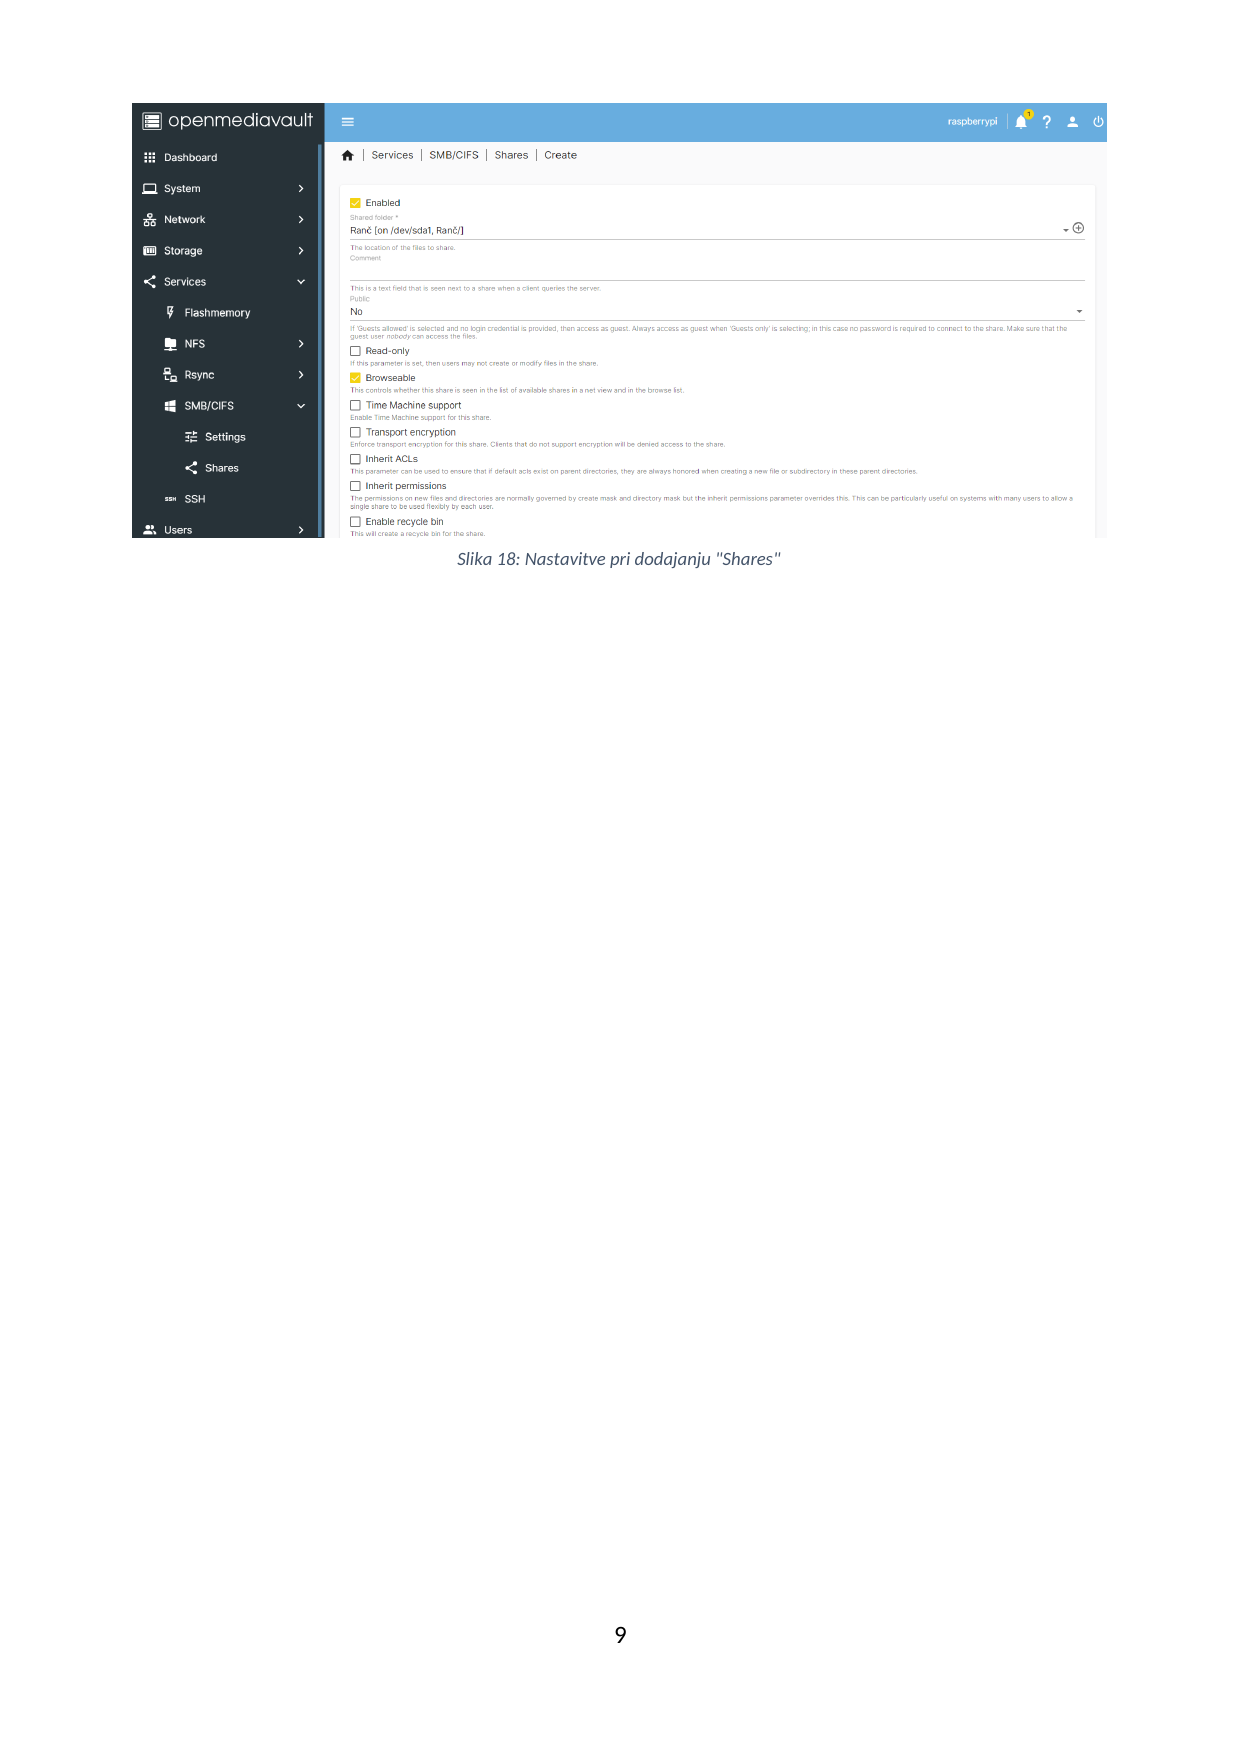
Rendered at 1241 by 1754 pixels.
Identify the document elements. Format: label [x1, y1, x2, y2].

picture [132, 103, 1107, 538]
